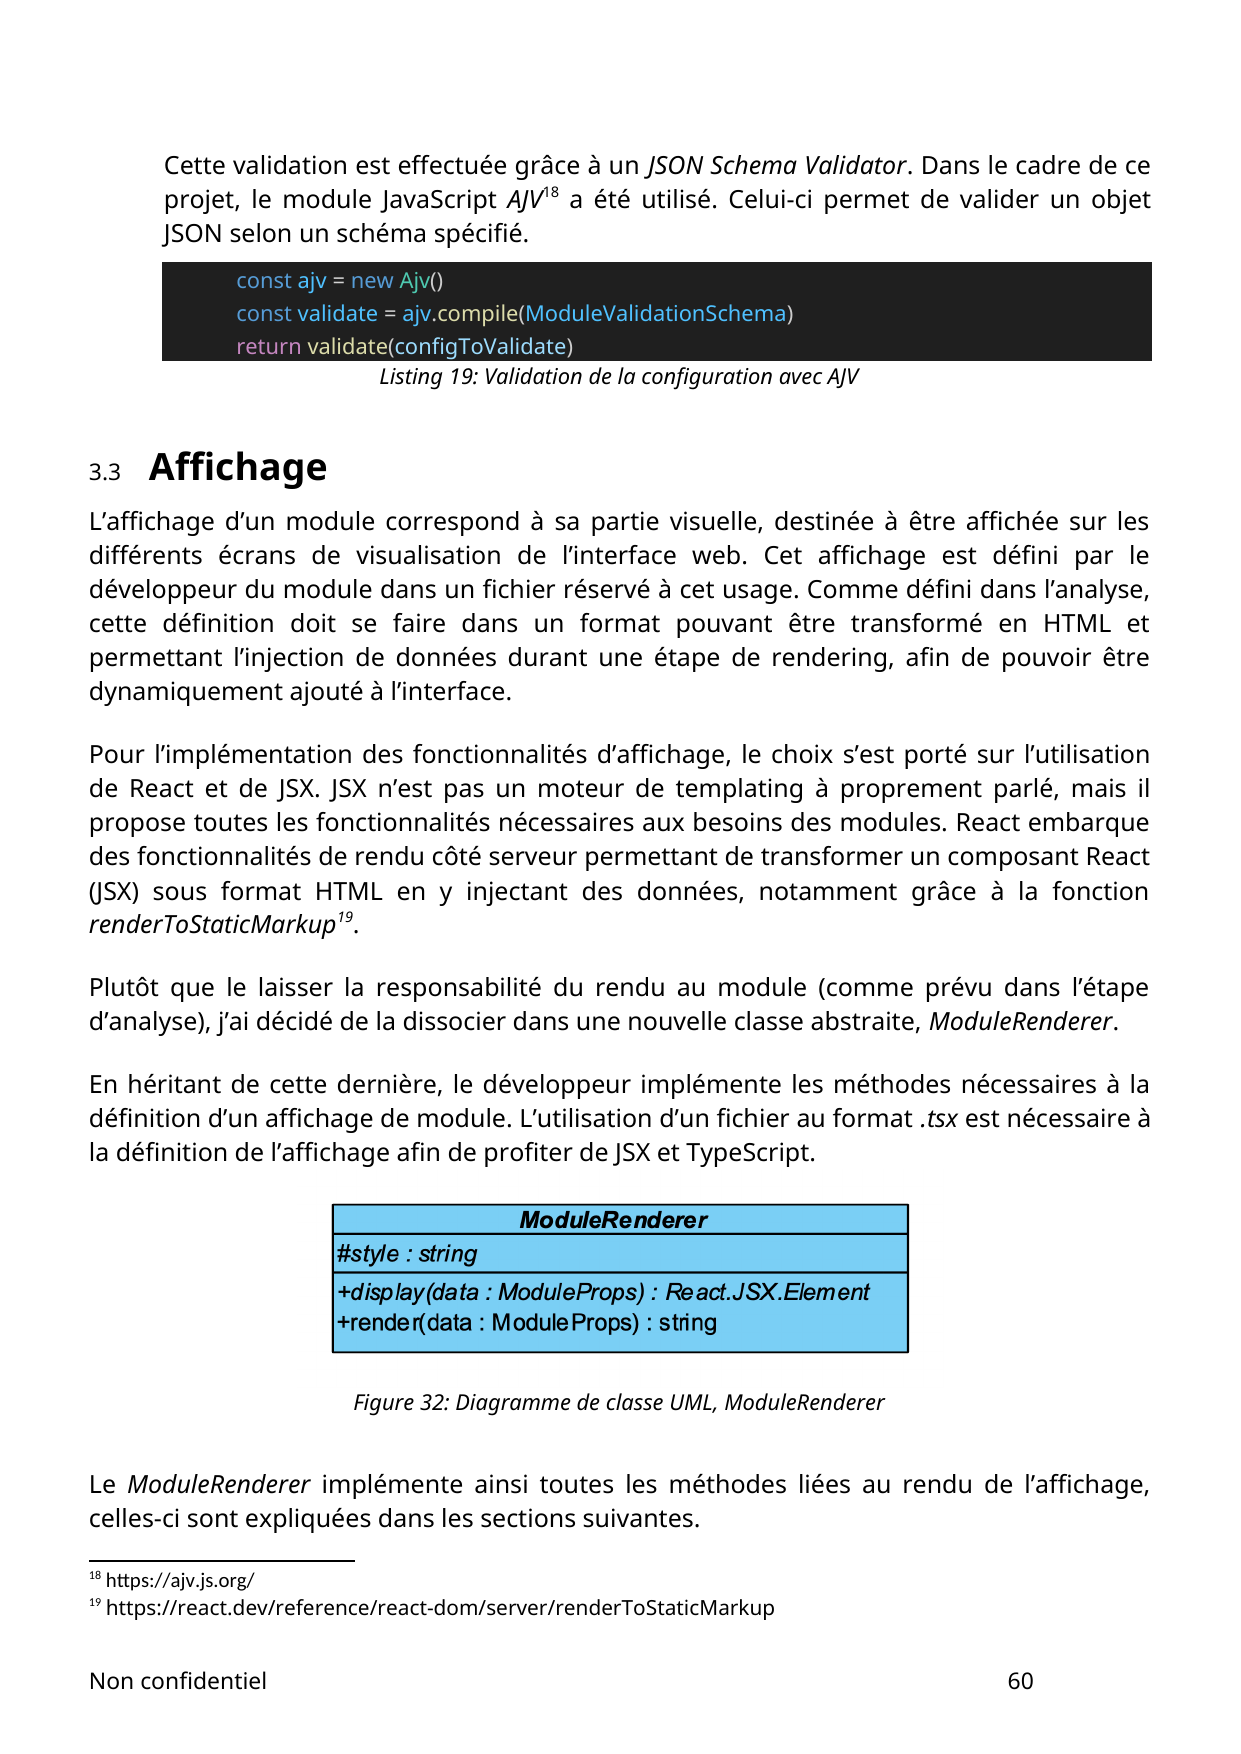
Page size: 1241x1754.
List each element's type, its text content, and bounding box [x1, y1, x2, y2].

text Le ModuleRenderer implémente ainsi toutes les méthodes liées au rendu de l’affichage, celles-ci sont expliquées dans les sections suivantes. [89, 1467, 1152, 1535]
text return validate(configToValidate) [162, 328, 1152, 361]
list Cette validation est effectuée grâce à un JSON Schema Validator. Dans le cadre de ce projet, le module JavaScript AJV a été utilisé. Celui-ci permet de valider un objet JSON selon un schéma spécifié. [164, 148, 1152, 250]
text L’affichage d’un module correspond à sa partie visuelle, destinée à être affichée sur les différents écrans de visualisation de l’interface web. Cet affichage est défini par le développeur du module dans un fichier réservé à cet usage. Comme défini dans l’analyse, cette définition doit se faire dans un format pouvant être transformé en HTML et permettant l’injection de données durant une étape de rendering, afin de pouvoir être dynamiquement ajouté à l’interface. [89, 504, 1152, 708]
text const ajv = new Ajv() [162, 262, 1152, 295]
text En héritant de cette dernière, le développeur implémente les méthodes nécessaires à la définition d’un affichage de module. L’utilisation d’un fichier au format .tsx est nécessaire à la définition de l’affichage afin de profiter de JSX et TypeScript. [89, 1067, 1152, 1169]
text Plutôt que le laisser la responsabilité du rendu au module (comme prévu dans l’étape d’analyse), j’ai décidé de la dissocier dans une nouvelle classe abstraite, ModuleRenderer. [89, 970, 1152, 1038]
text const validate = ajv.compile(ModuleValidationSchema) [162, 295, 1152, 328]
text Pour l’implémentation des fonctionnalités d’affichage, le choix s’est porté sur l’utilisation de React et de JSX. JSX n’est pas un moteur de templating à proprement parlé, mais il propose toutes les fonctionnalités nécessaires aux besoins des modules. React embarque des fonctionnalités de rendu côté serveur permettant de transformer un composant React (JSX) sous format HTML en y injectant des données, notamment grâce à la fonction renderToStaticMarkup. [89, 737, 1152, 941]
text Figure 32: Diagramme de classe UML, ModuleRenderer [89, 1387, 1152, 1417]
text Listing 19: Validation de la configuration avec AJV [89, 361, 1152, 391]
subtitle Affichage [89, 440, 1152, 491]
picture [296, 1169, 944, 1388]
